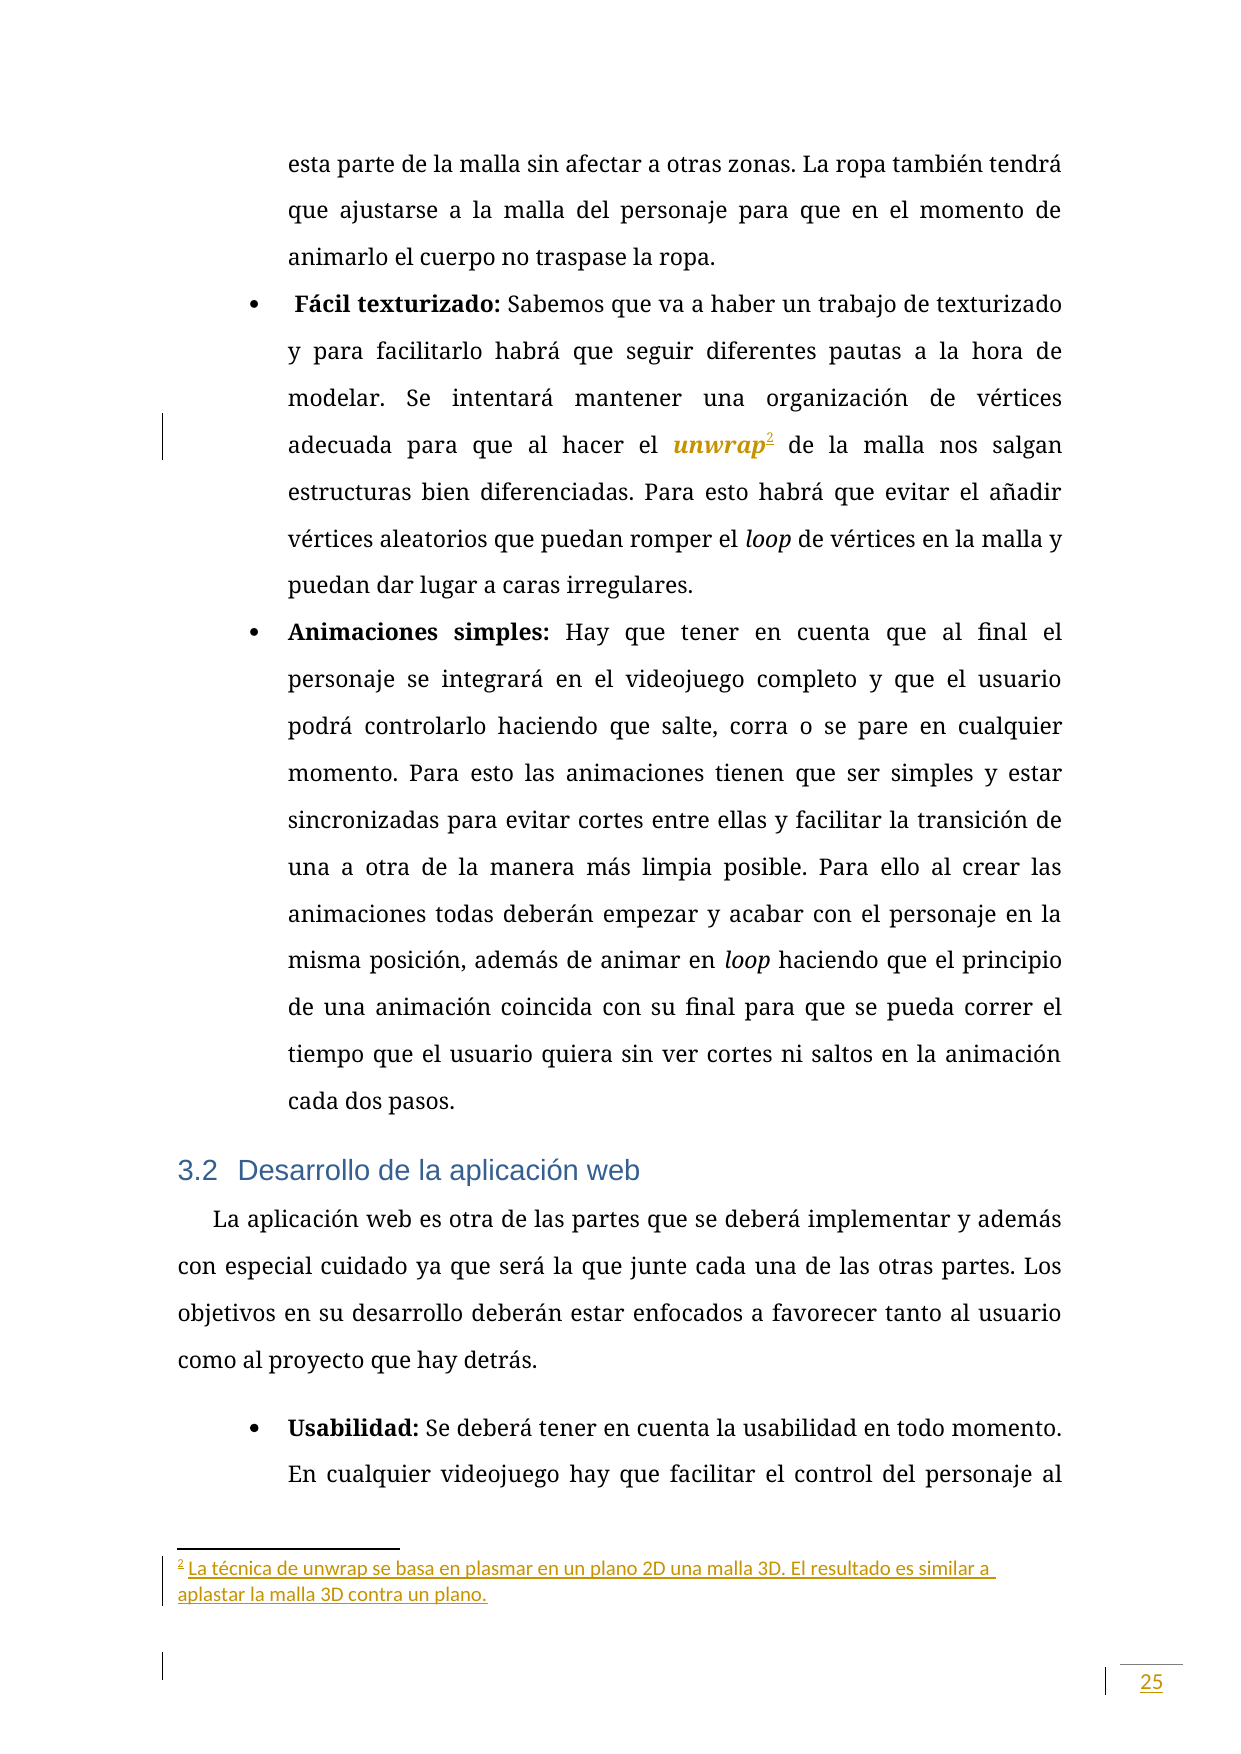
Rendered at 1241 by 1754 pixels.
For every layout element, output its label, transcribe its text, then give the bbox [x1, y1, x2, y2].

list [250, 148, 1063, 273]
subtitle Desarrollo de la aplicación web [177, 1153, 1063, 1186]
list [250, 1411, 1063, 1489]
list Fácil texturizado: Sabemos que va a haber un trabajo de texturizado y para facilitarlo habrá que seguir diferentes pautas a la hora de modelar. Se intentará mantener una organización de vértices adecuada para que al hacer el unwrap de la malla nos salgan estructuras bien diferenciadas. Para esto habrá que evitar el añadir vértices aleatorios que puedan romper el loop de vértices en la malla y puedan dar lugar a caras irregulares. [250, 288, 1063, 601]
text La aplicación web es otra de las partes que se deberá implementar y además con especial cuidado ya que será la que junte cada una de las otras partes. Los objetivos en su desarrollo deberán estar enfocados a favorecer tanto al usuario como al proyecto que hay detrás. [177, 1203, 1063, 1375]
list Animaciones simples: Hay que tener en cuenta que al final el personaje se integrará en el videojuego completo y que el usuario podrá controlarlo haciendo que salte, corra o se pare en cualquier momento. Para esto las animaciones tienen que ser simples y estar sincronizadas para evitar cortes entre ellas y facilitar la transición de una a otra de la manera más limpia posible. Para ello al crear las animaciones todas deberán empezar y acabar con el personaje en la misma posición, además de animar en loop haciendo que el principio de una animación coincida con su final para que se pueda correr el tiempo que el usuario quiera sin ver cortes ni saltos en la animación cada dos pasos. [250, 616, 1063, 1116]
